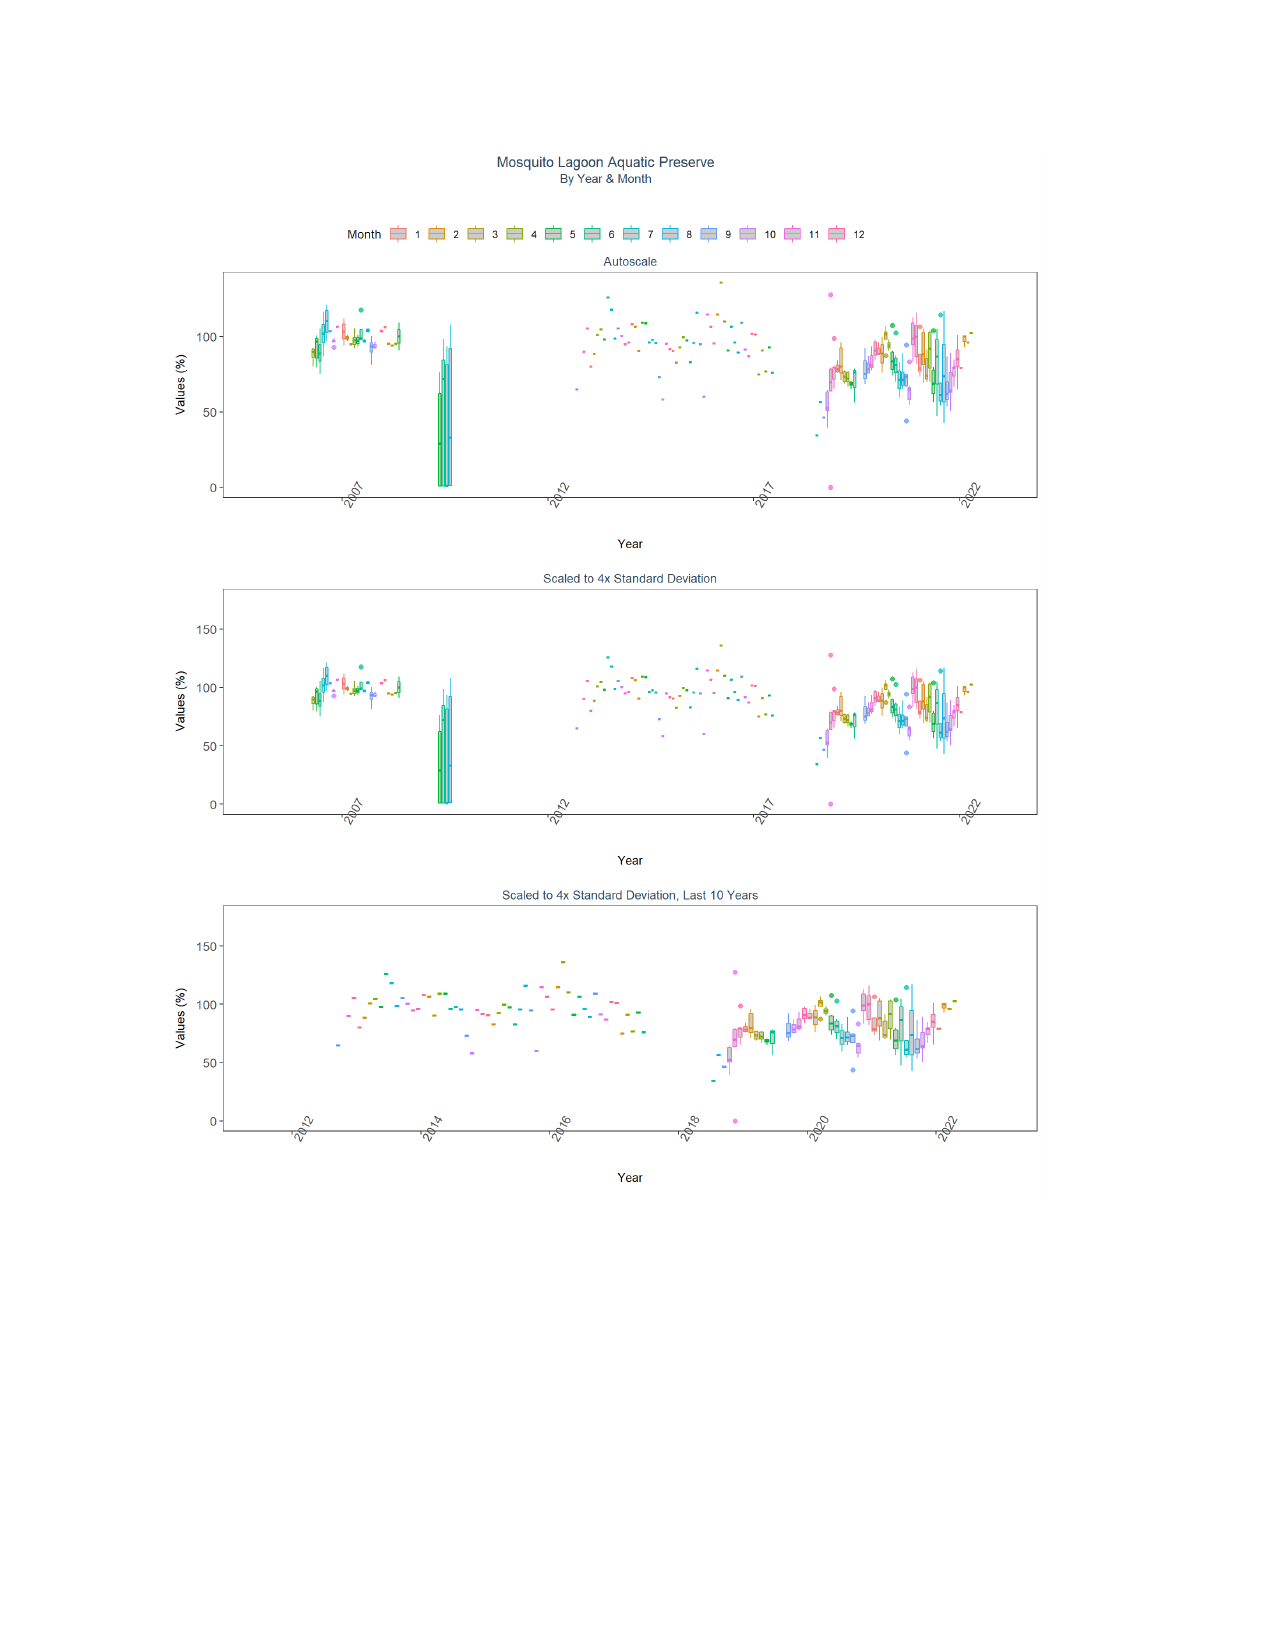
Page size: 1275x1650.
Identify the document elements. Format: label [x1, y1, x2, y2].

picture [168, 150, 1044, 1200]
